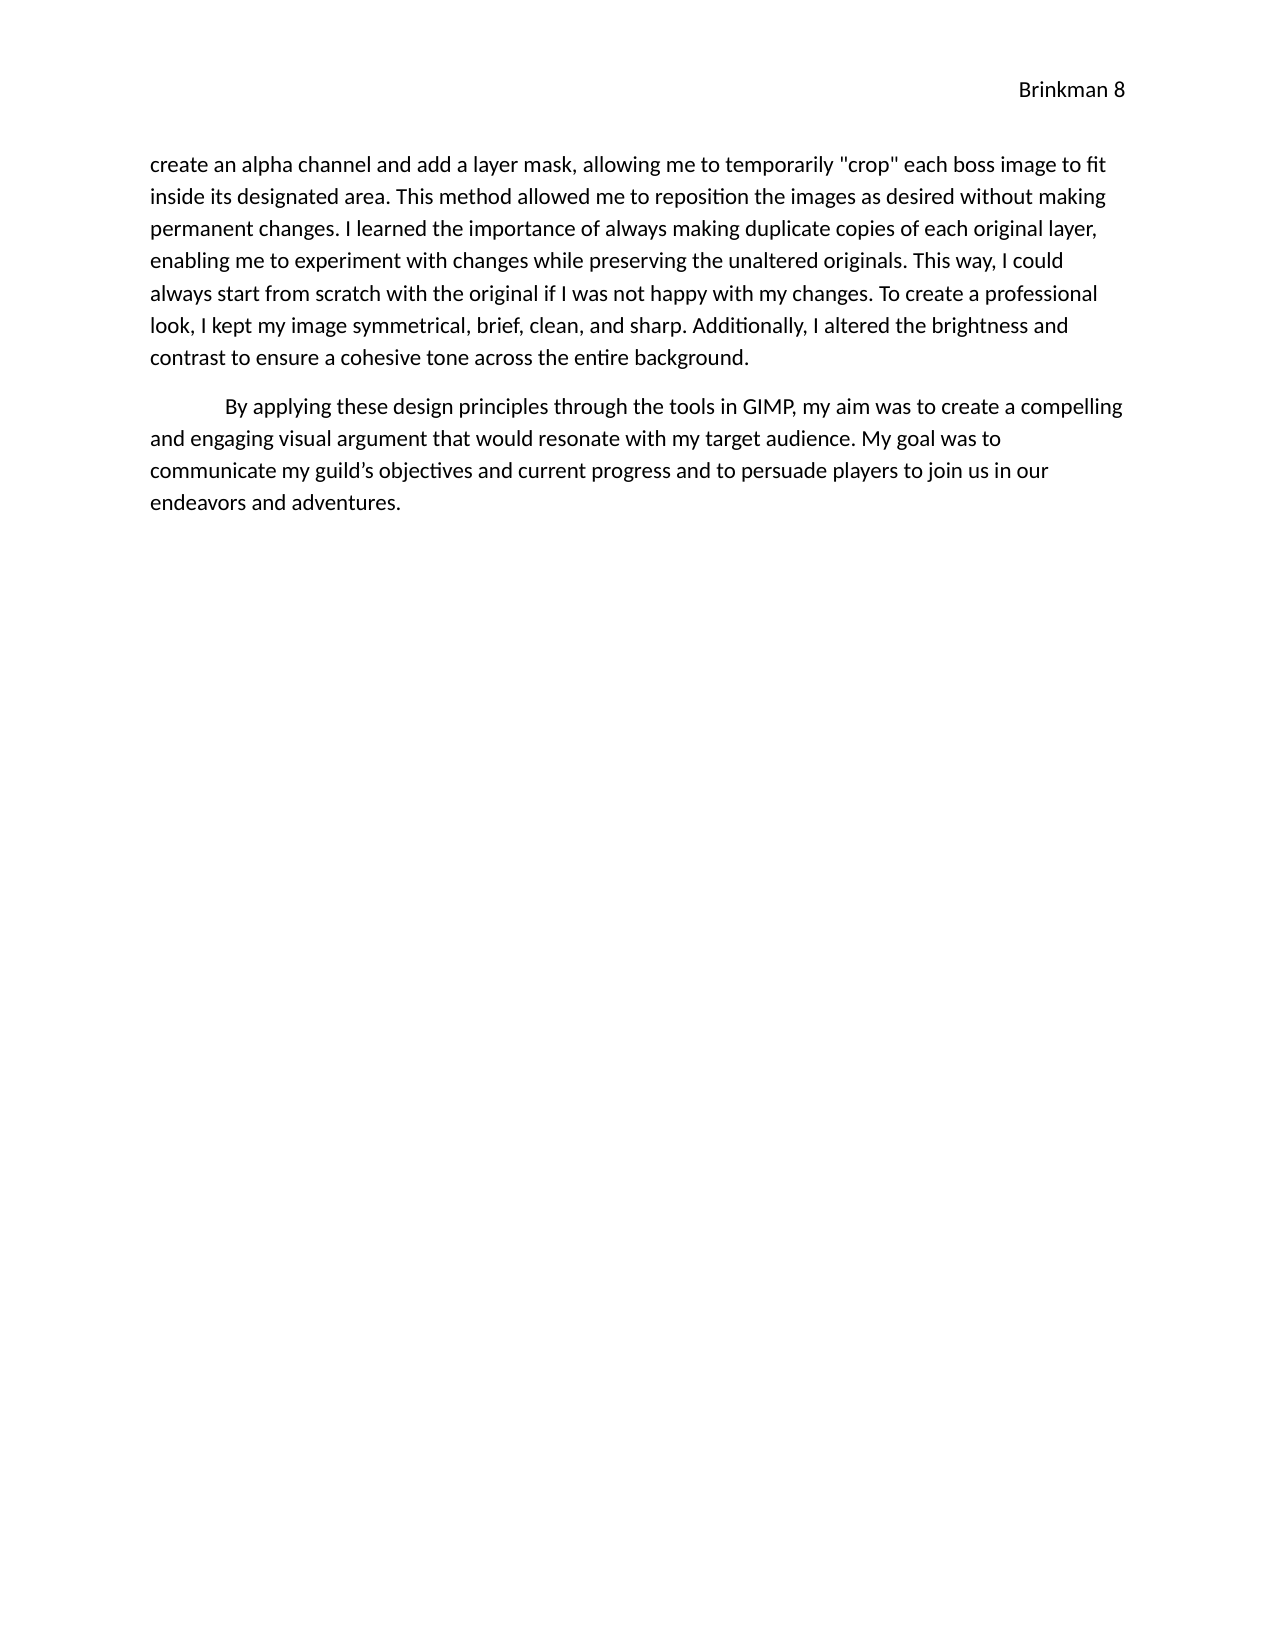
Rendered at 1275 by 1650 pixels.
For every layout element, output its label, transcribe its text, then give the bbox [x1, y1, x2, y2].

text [150, 150, 1125, 371]
text By applying these design principles through the tools in GIMP, my aim was to create a compelling and engaging visual argument that would resonate with my target audience. My goal was to communicate my guild’s objectives and current progress and to persuade players to join us in our endeavors and adventures. [150, 392, 1125, 517]
